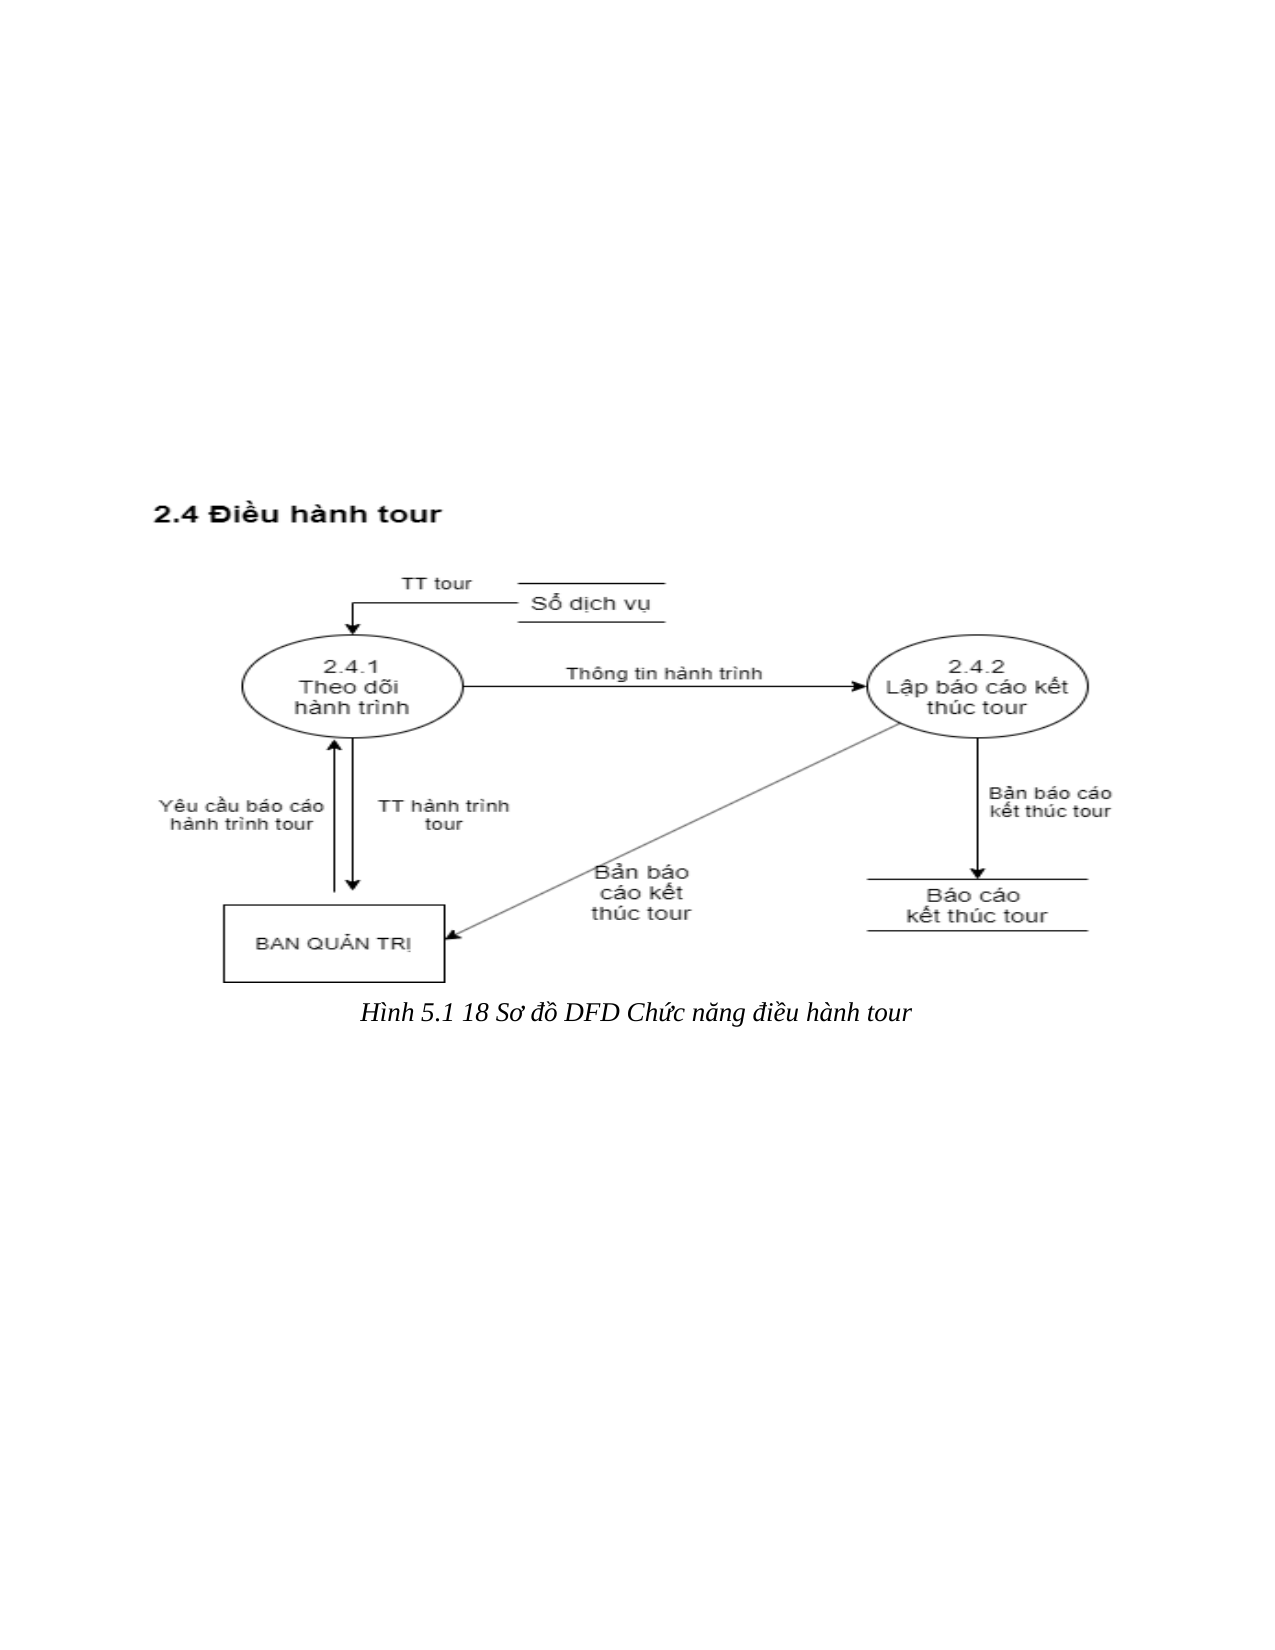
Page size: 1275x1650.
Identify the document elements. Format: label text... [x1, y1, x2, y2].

text Hình 5.1 18 Sơ đồ DFD Chức năng điều hành tour [150, 996, 1125, 1027]
picture [150, 494, 1125, 983]
